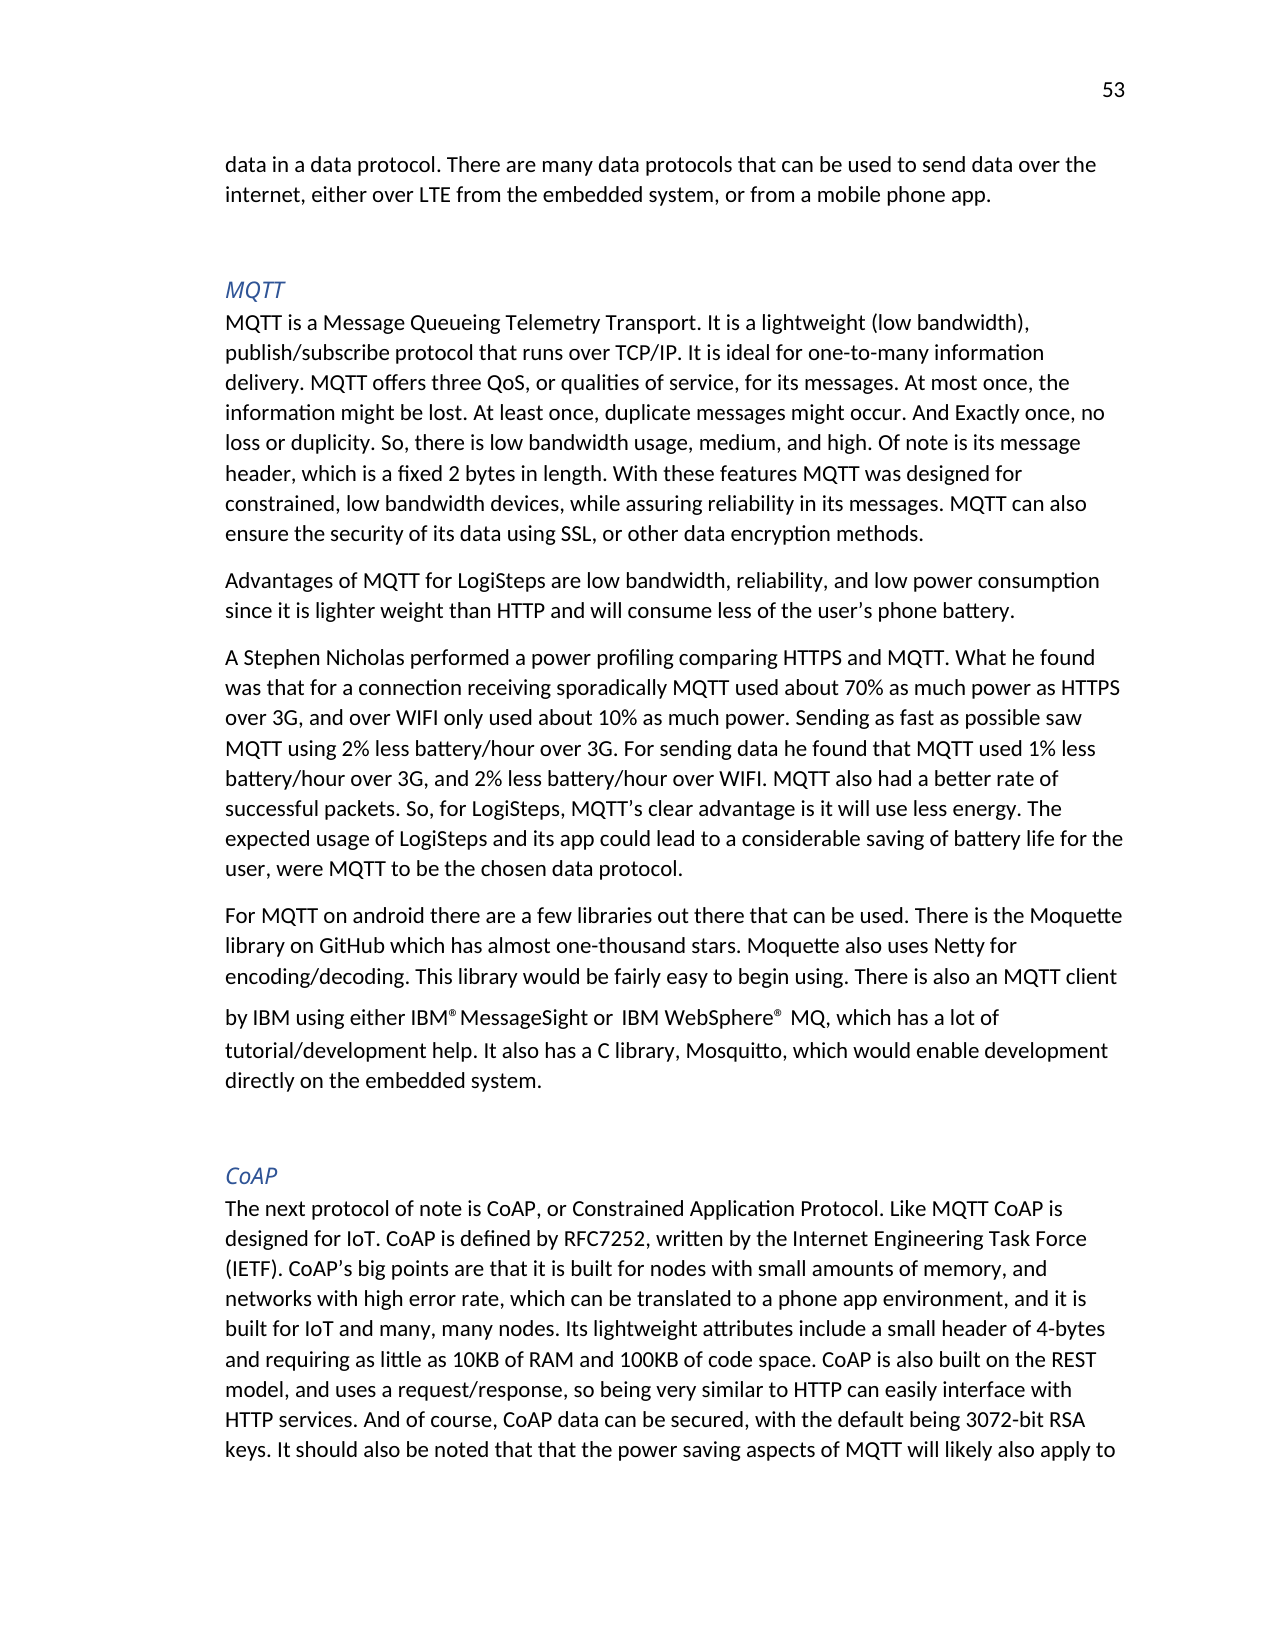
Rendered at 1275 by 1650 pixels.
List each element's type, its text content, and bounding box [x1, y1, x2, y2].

subtitle MQTT [225, 274, 1125, 305]
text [225, 150, 1125, 208]
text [225, 1194, 1125, 1463]
text MQTT is a Message Queueing Telemetry Transport. It is a lightweight (low bandwidth), publish/subscribe protocol that runs over TCP/IP. It is ideal for one-to-many information delivery. MQTT offers three QoS, or qualities of service, for its messages. At most once, the information might be lost. At least once, duplicate messages might occur. And Exactly once, no loss or duplicity. So, there is low bandwidth usage, medium, and high. Of note is its message header, which is a fixed 2 bytes in length. With these features MQTT was designed for constrained, low bandwidth devices, while assuring reliability in its messages. MQTT can also ensure the security of its data using SSL, or other data encryption methods. [225, 308, 1125, 547]
subtitle CoAP [225, 1160, 1125, 1191]
text Advantages of MQTT for LogiSteps are low bandwidth, reliability, and low power consumption since it is lighter weight than HTTP and will consume less of the user’s phone battery. [225, 566, 1125, 624]
text For MQTT on android there are a few libraries out there that can be used. There is the Moquette library on GitHub which has almost one-thousand stars. Moquette also uses Netty for encoding/decoding. This library would be fairly easy to begin using. There is also an MQTT client by IBM using either IBM®MessageSight or IBM WebSphere® MQ, which has a lot of tutorial/development help. It also has a C library, Mosquitto, which would enable development directly on the embedded system. [225, 901, 1125, 1094]
text A Stephen Nicholas performed a power profiling comparing HTTPS and MQTT. What he found was that for a connection receiving sporadically MQTT used about 70% as much power as HTTPS over 3G, and over WIFI only used about 10% as much power. Sending as fast as possible saw MQTT using 2% less battery/hour over 3G. For sending data he found that MQTT used 1% less battery/hour over 3G, and 2% less battery/hour over WIFI. MQTT also had a better rate of successful packets. So, for LogiSteps, MQTT’s clear advantage is it will use less energy. The expected usage of LogiSteps and its app could lead to a considerable saving of battery life for the user, were MQTT to be the chosen data protocol. [225, 643, 1125, 883]
